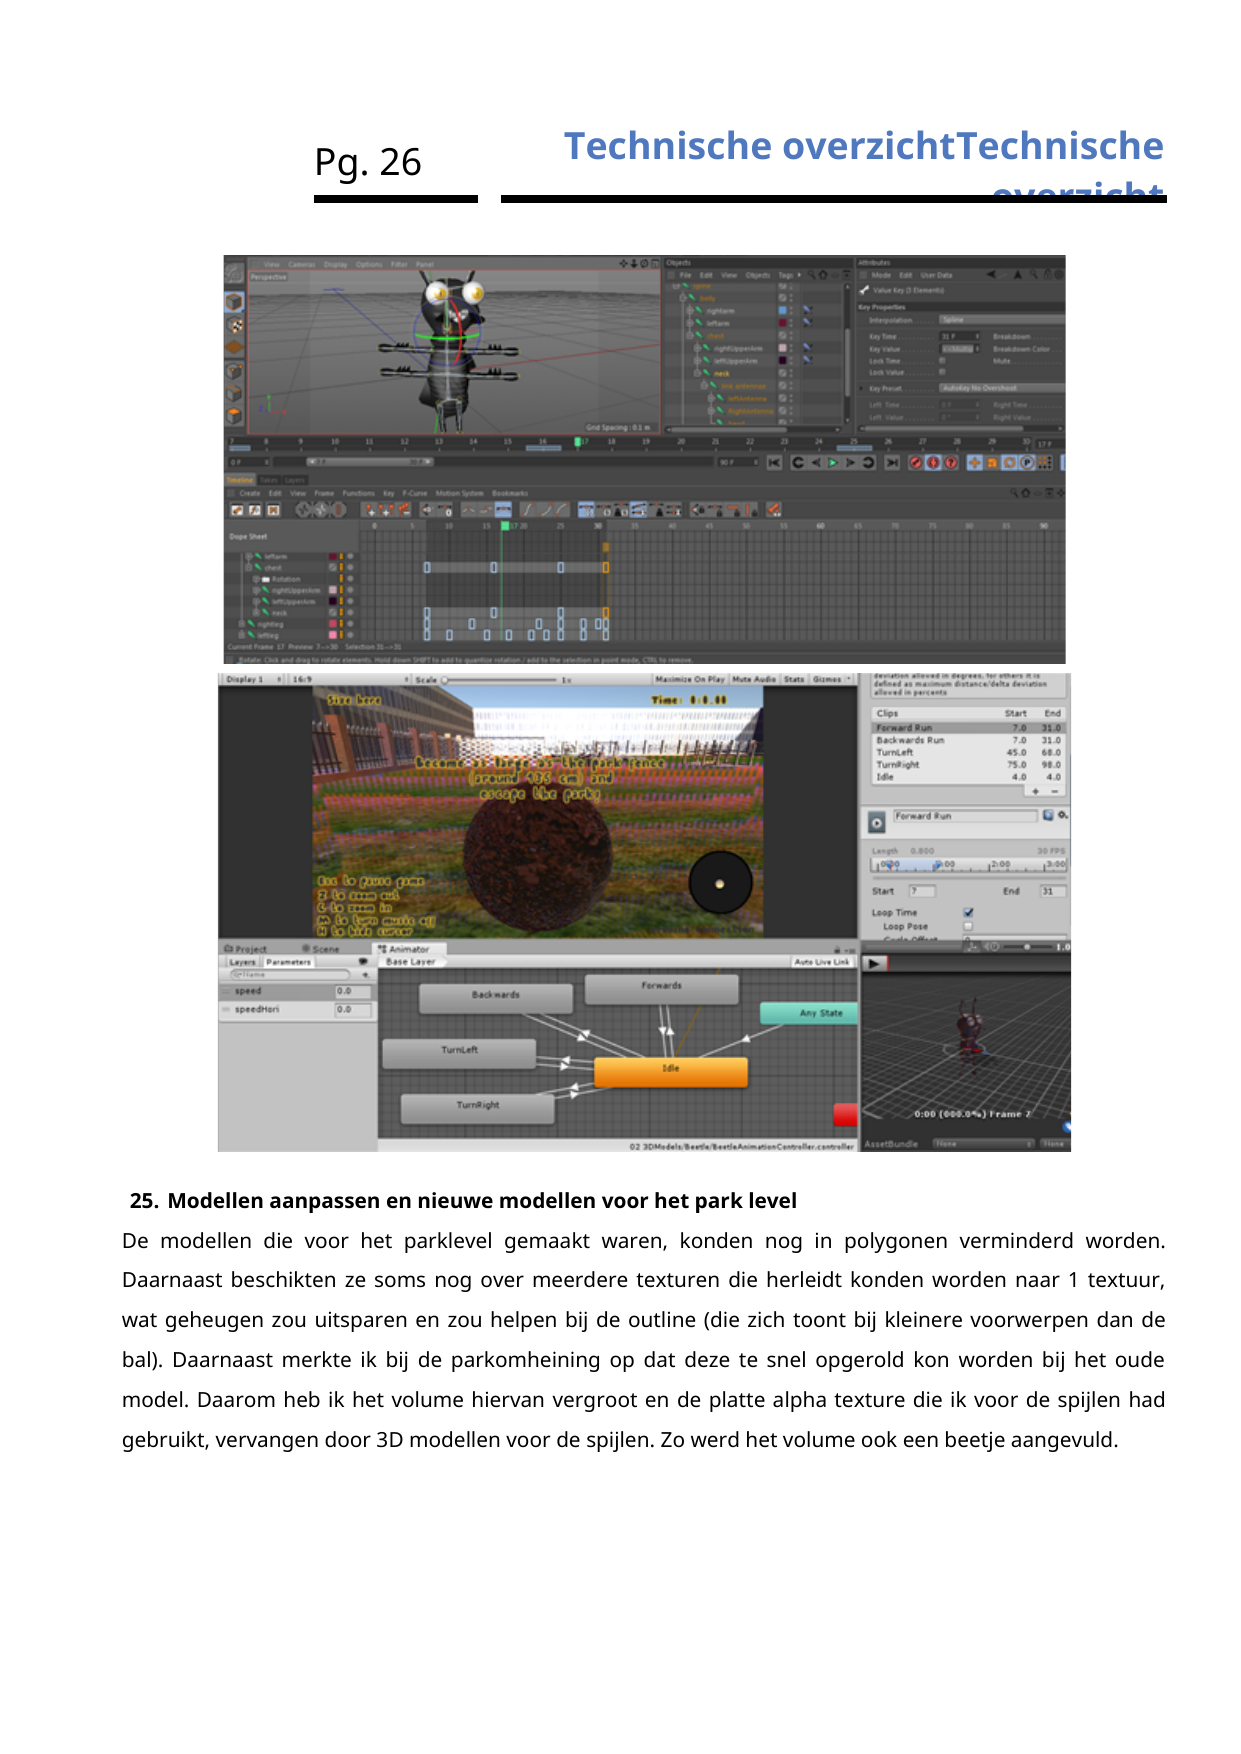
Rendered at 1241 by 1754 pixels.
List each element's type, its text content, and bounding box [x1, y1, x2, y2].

picture [217, 673, 1072, 1152]
list De modellen die voor het parklevel gemaakt waren, konden nog in polygonen verminderd worden. Daarnaast beschikten ze soms nog over meerdere texturen die herleidt konden worden naar 1 textuur, wat geheugen zou uitsparen en zou helpen bij de outline (die zich toont bij kleinere voorwerpen dan de bal). Daarnaast merkte ik bij de parkomheining op dat deze te snel opgerold kon worden bij het oude model. Daarom heb ik het volume hiervan vergroot en de platte alpha texture die ik voor de spijlen had gebruikt, vervangen door 3D modellen voor de spijlen. Zo werd het volume ook een beetje aangevuld. [122, 1226, 1167, 1453]
picture [223, 255, 1066, 664]
subtitle Modellen aanpassen en nieuwe modellen voor het park level [129, 1186, 1167, 1214]
